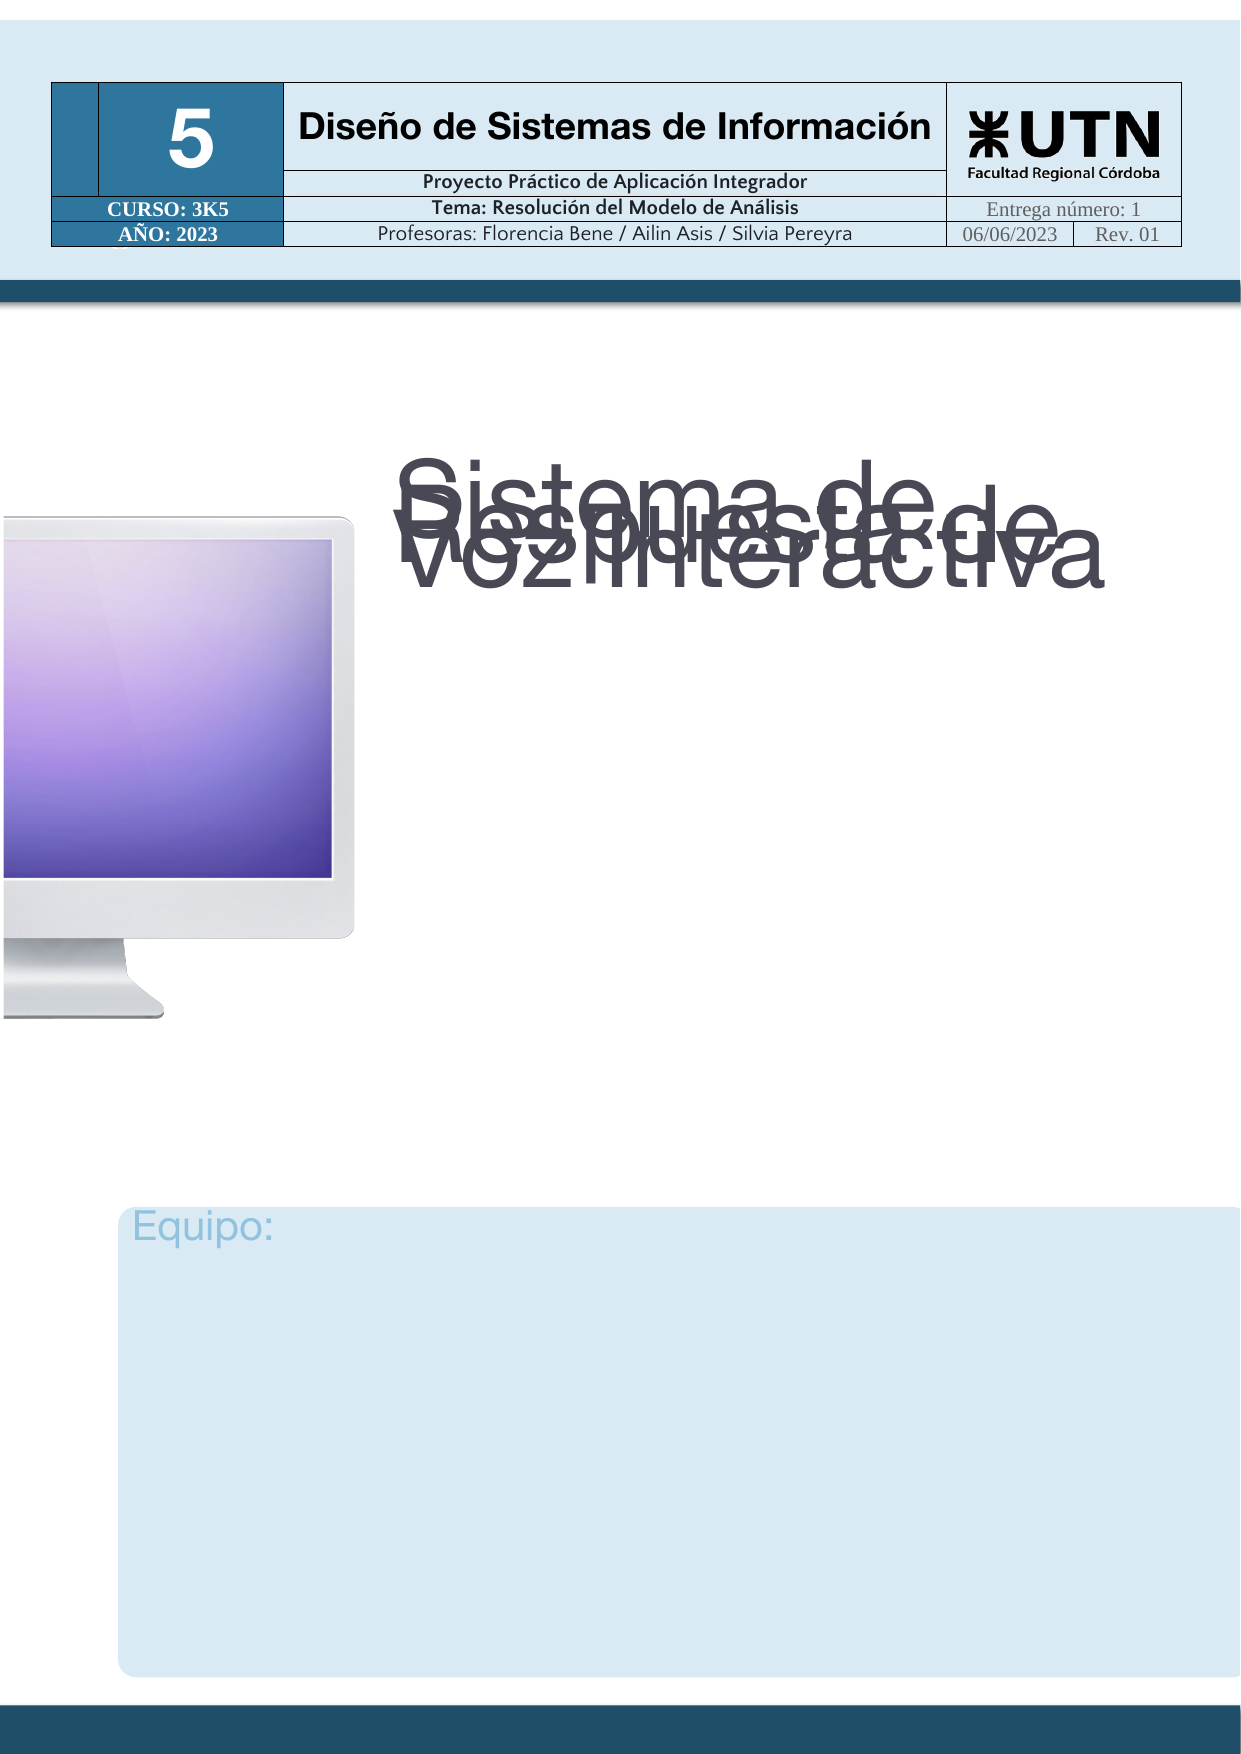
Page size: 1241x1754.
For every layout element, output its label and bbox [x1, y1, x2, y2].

picture [961, 102, 1166, 184]
picture [3, 516, 355, 1019]
